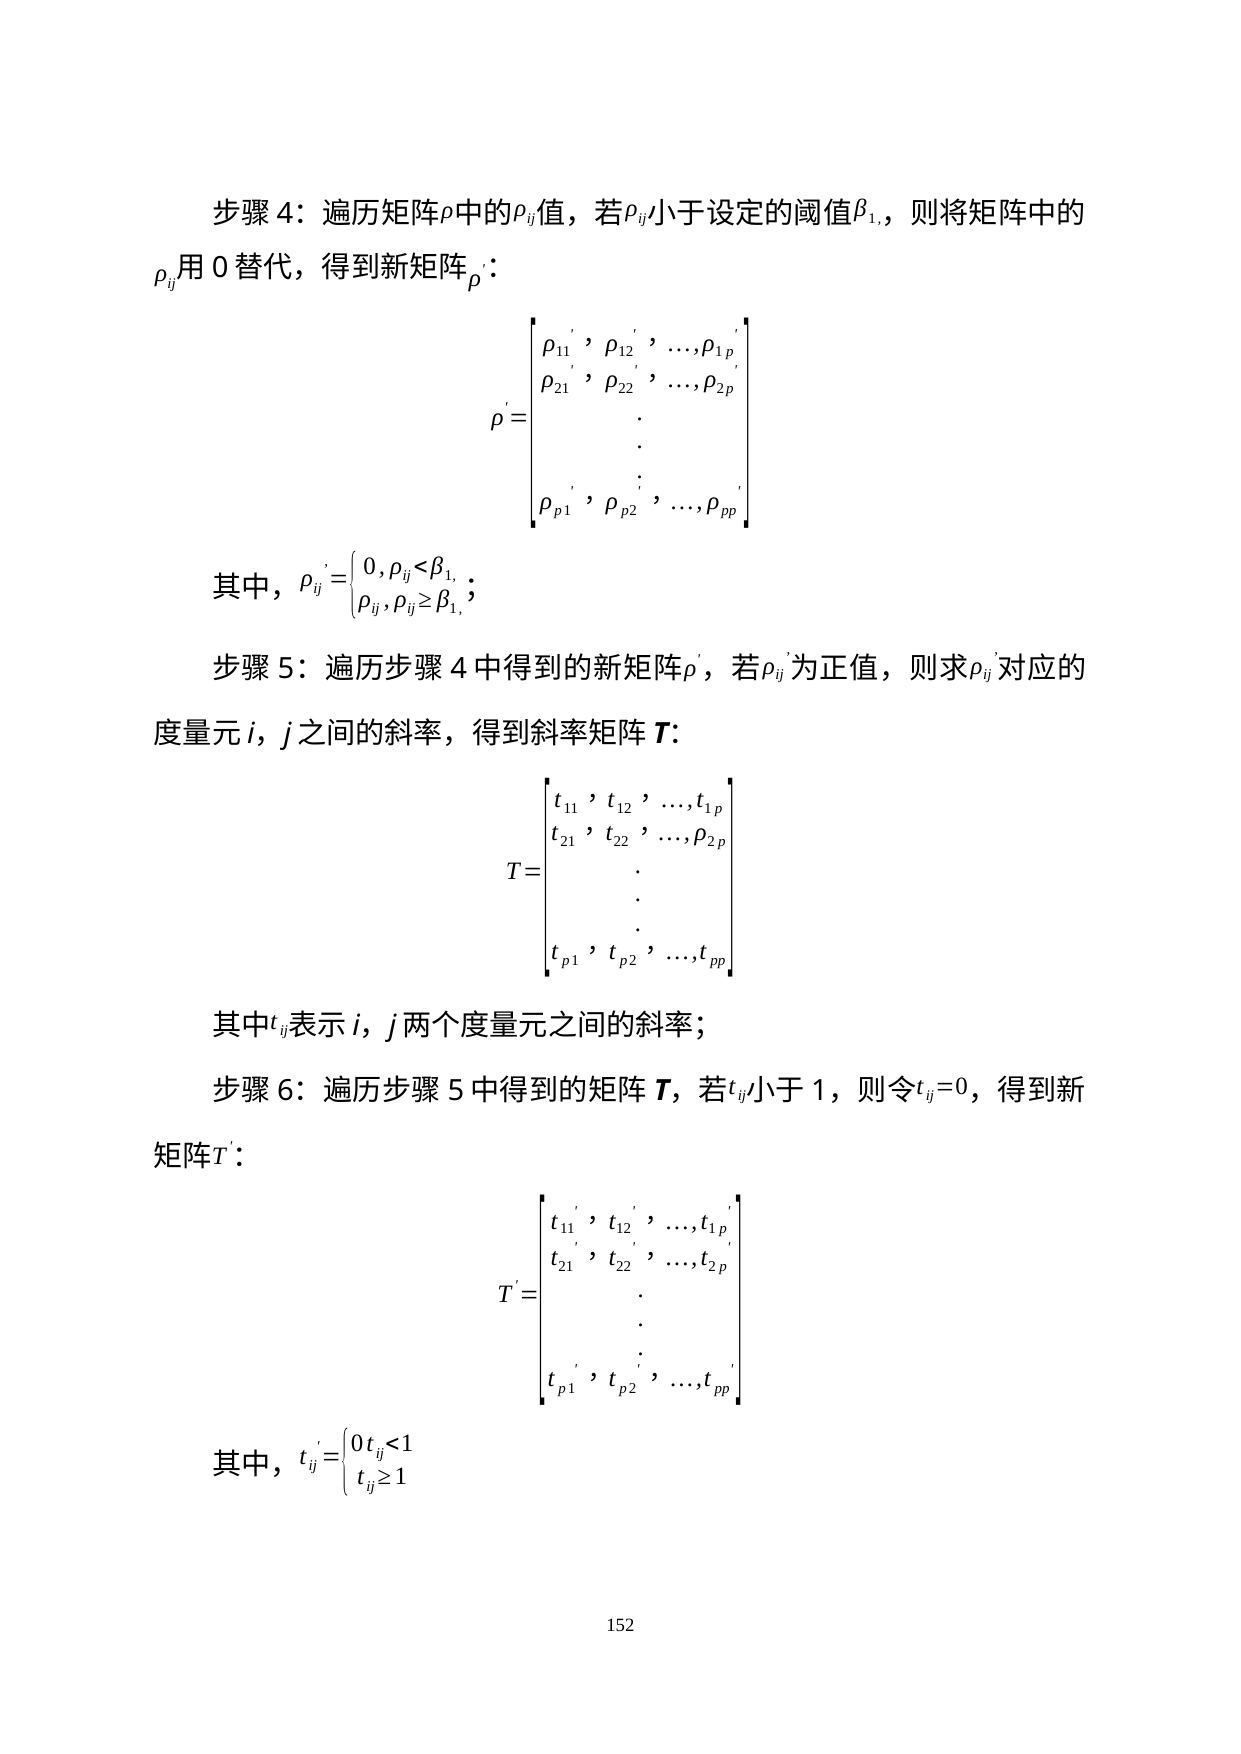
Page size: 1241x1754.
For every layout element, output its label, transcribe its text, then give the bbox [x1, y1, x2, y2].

text 步骤4：遍历矩阵中的值，若小于设定的阈值，则将矩阵中的用0替代，得到新矩阵： [153, 178, 1087, 308]
text 步骤5：遍历步骤4中得到的新矩阵，若为正值，则求对应的度量元i，j之间的斜率，得到斜率矩阵T： [153, 633, 1087, 763]
text 其中表示i，j两个度量元之间的斜率； [153, 991, 1087, 1056]
text 其中， [153, 1413, 1087, 1511]
text 步骤6：遍历步骤5中得到的矩阵T，若小于1，则令，得到新矩阵： [153, 1056, 1087, 1186]
text 其中，； [153, 536, 1087, 633]
